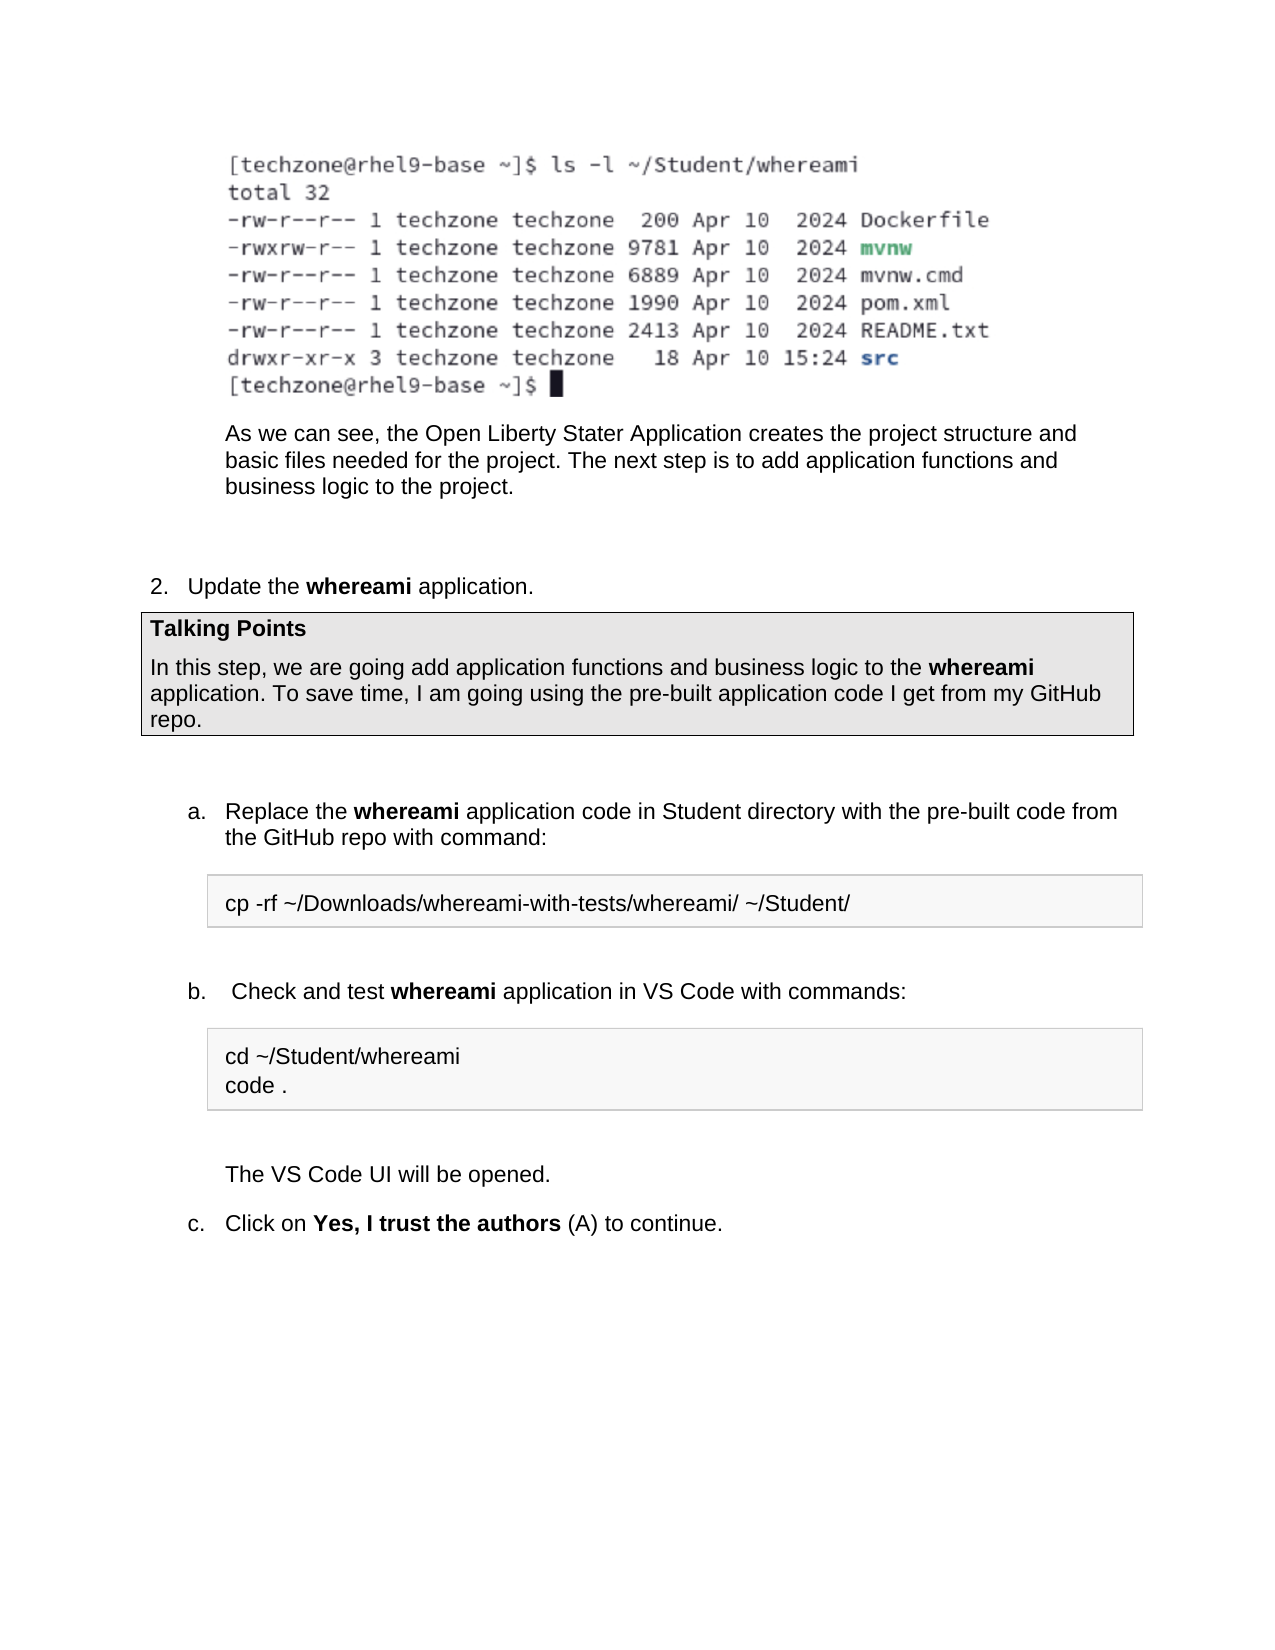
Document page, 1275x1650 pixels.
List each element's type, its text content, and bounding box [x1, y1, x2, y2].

text code . [208, 1057, 1142, 1109]
list Update the whereami application. [150, 573, 1125, 599]
list Replace the whereami application code in Student directory with the pre-built code from the GitHub repo with command: [187, 798, 1125, 851]
picture [225, 150, 1200, 397]
text Talking Points [142, 613, 1133, 641]
list Click on Yes, I trust the authors (A) to continue. [187, 1210, 1125, 1237]
text cd ~/Student/whereami [208, 1029, 1142, 1057]
text The VS Code UI will be opened. [225, 1161, 1125, 1187]
list Check and test whereami application in VS Code with commands: [187, 978, 1125, 1004]
text In this step, we are going add application functions and business logic to the whereami application. To save time, I am going using the pre-built application code I get from my GitHub repo. [142, 650, 1133, 735]
text cp -rf ~/Downloads/whereami-with-tests/whereami/ ~/Student/ [208, 876, 1142, 926]
text As we can see, the Open Liberty Stater Application creates the project structure and basic files needed for the project. The next step is to add application functions and business logic to the project. [225, 420, 1125, 499]
